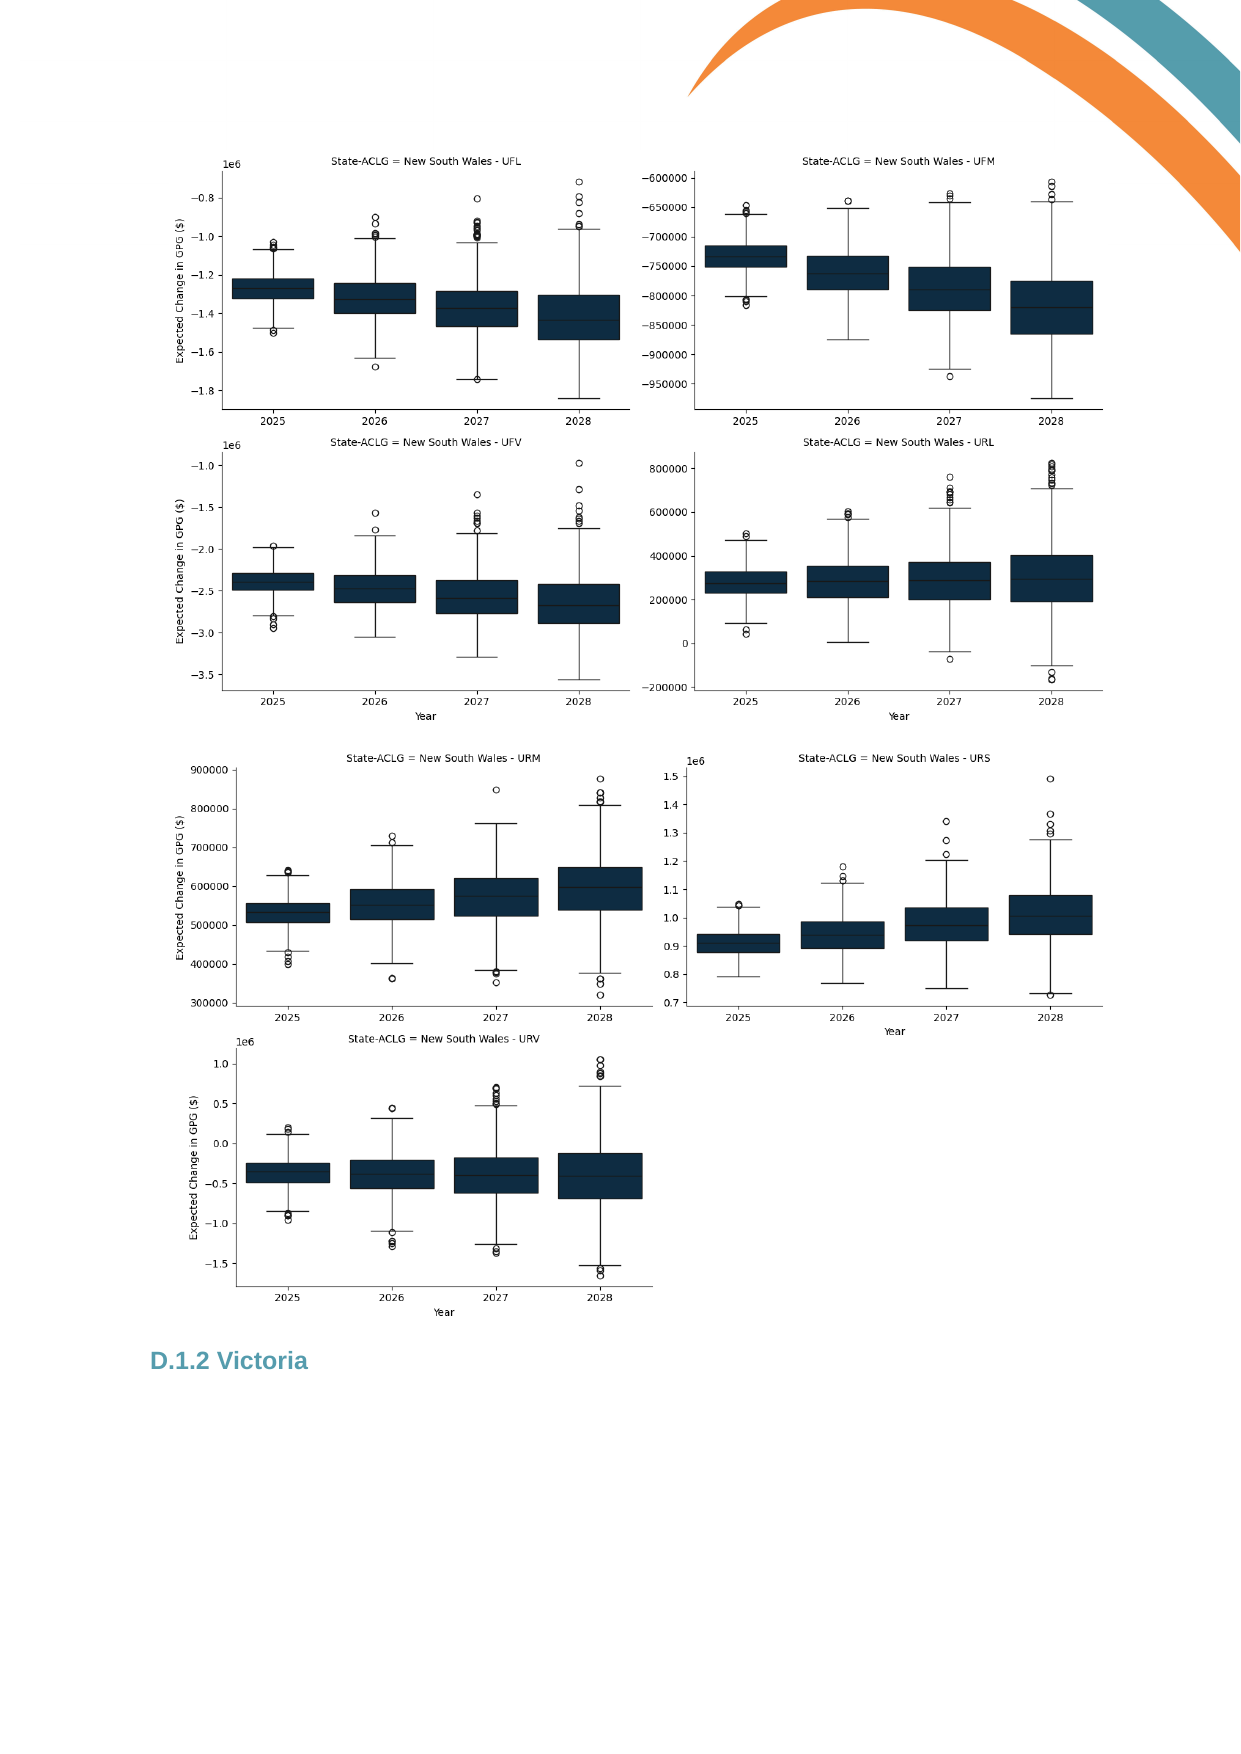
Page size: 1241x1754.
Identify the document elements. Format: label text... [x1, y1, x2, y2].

picture [168, 746, 1109, 1325]
subtitle D.1.2 Victoria [150, 1346, 1090, 1374]
picture [19, 0, 1241, 729]
